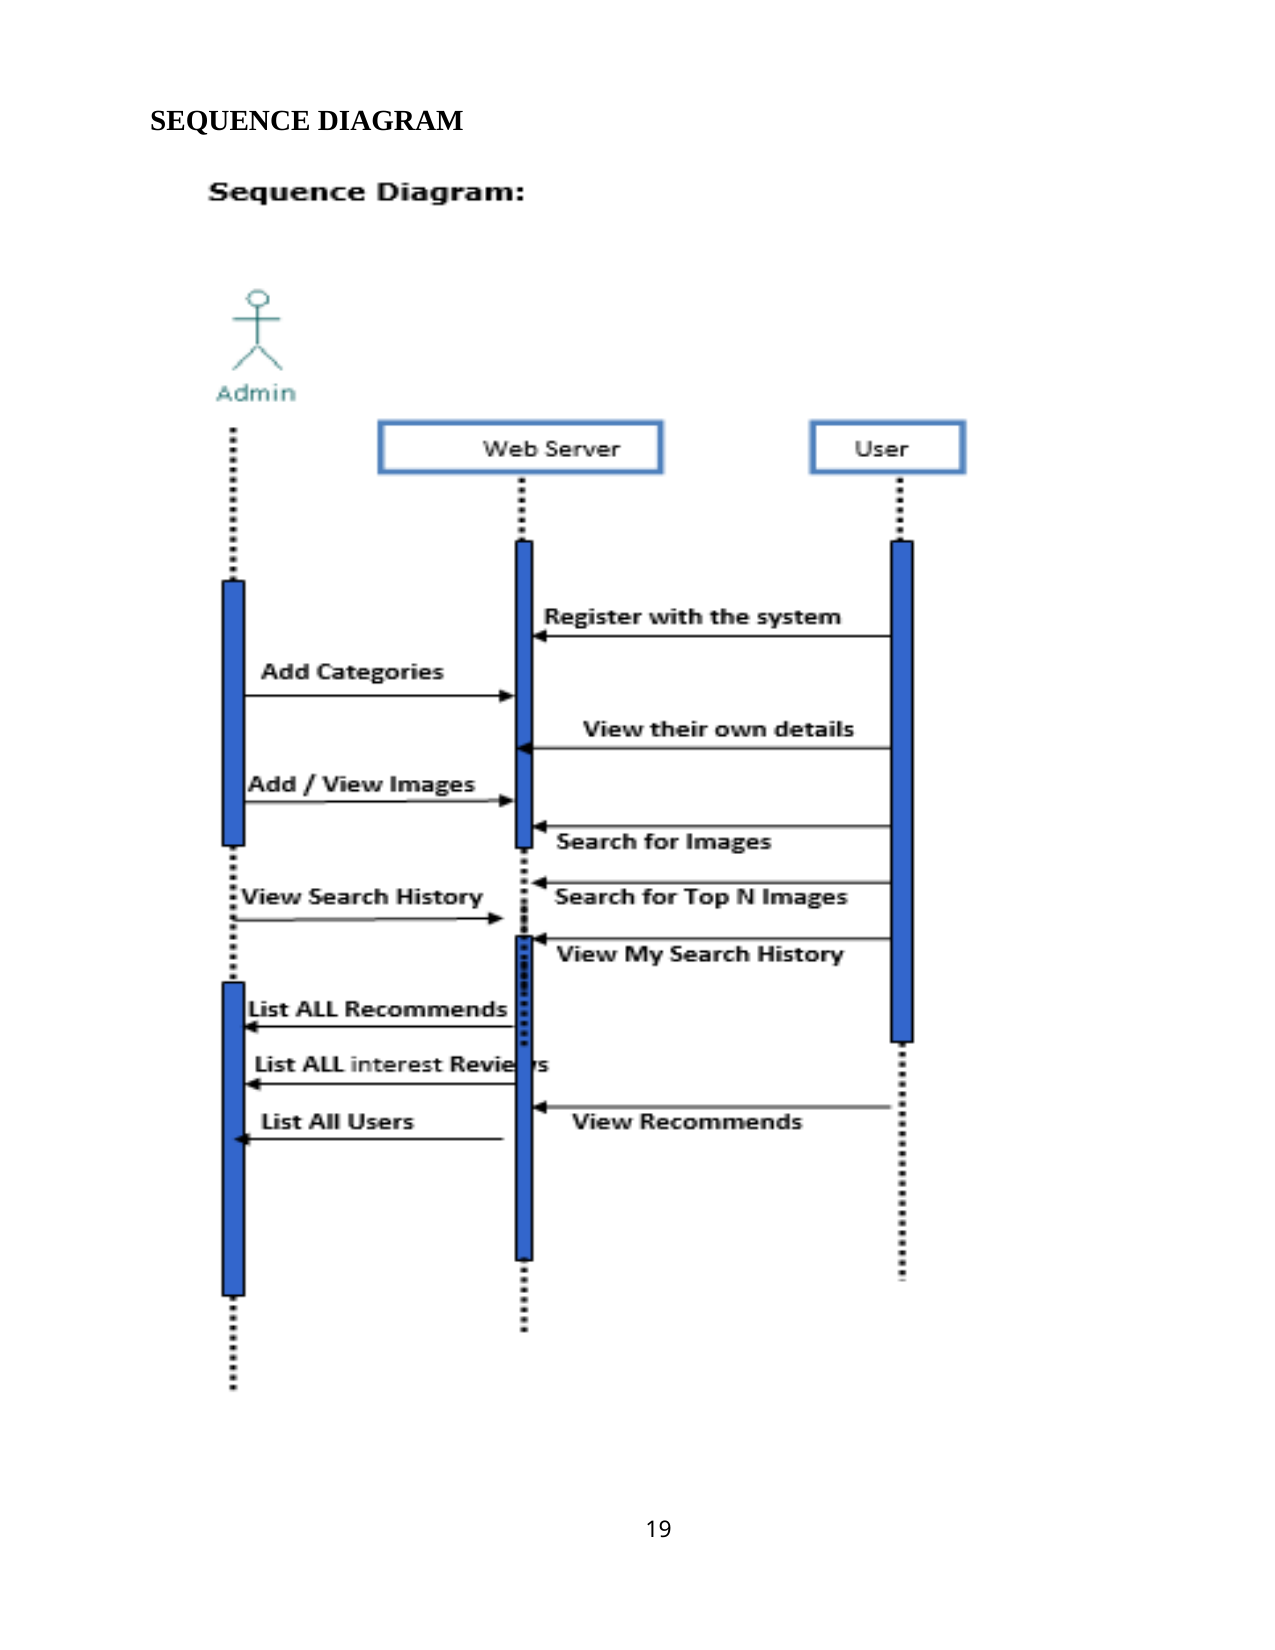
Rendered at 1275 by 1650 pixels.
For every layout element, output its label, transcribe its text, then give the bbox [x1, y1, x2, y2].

picture [196, 157, 1171, 1476]
subtitle SEQUENCE DIAGRAM [150, 103, 1167, 137]
